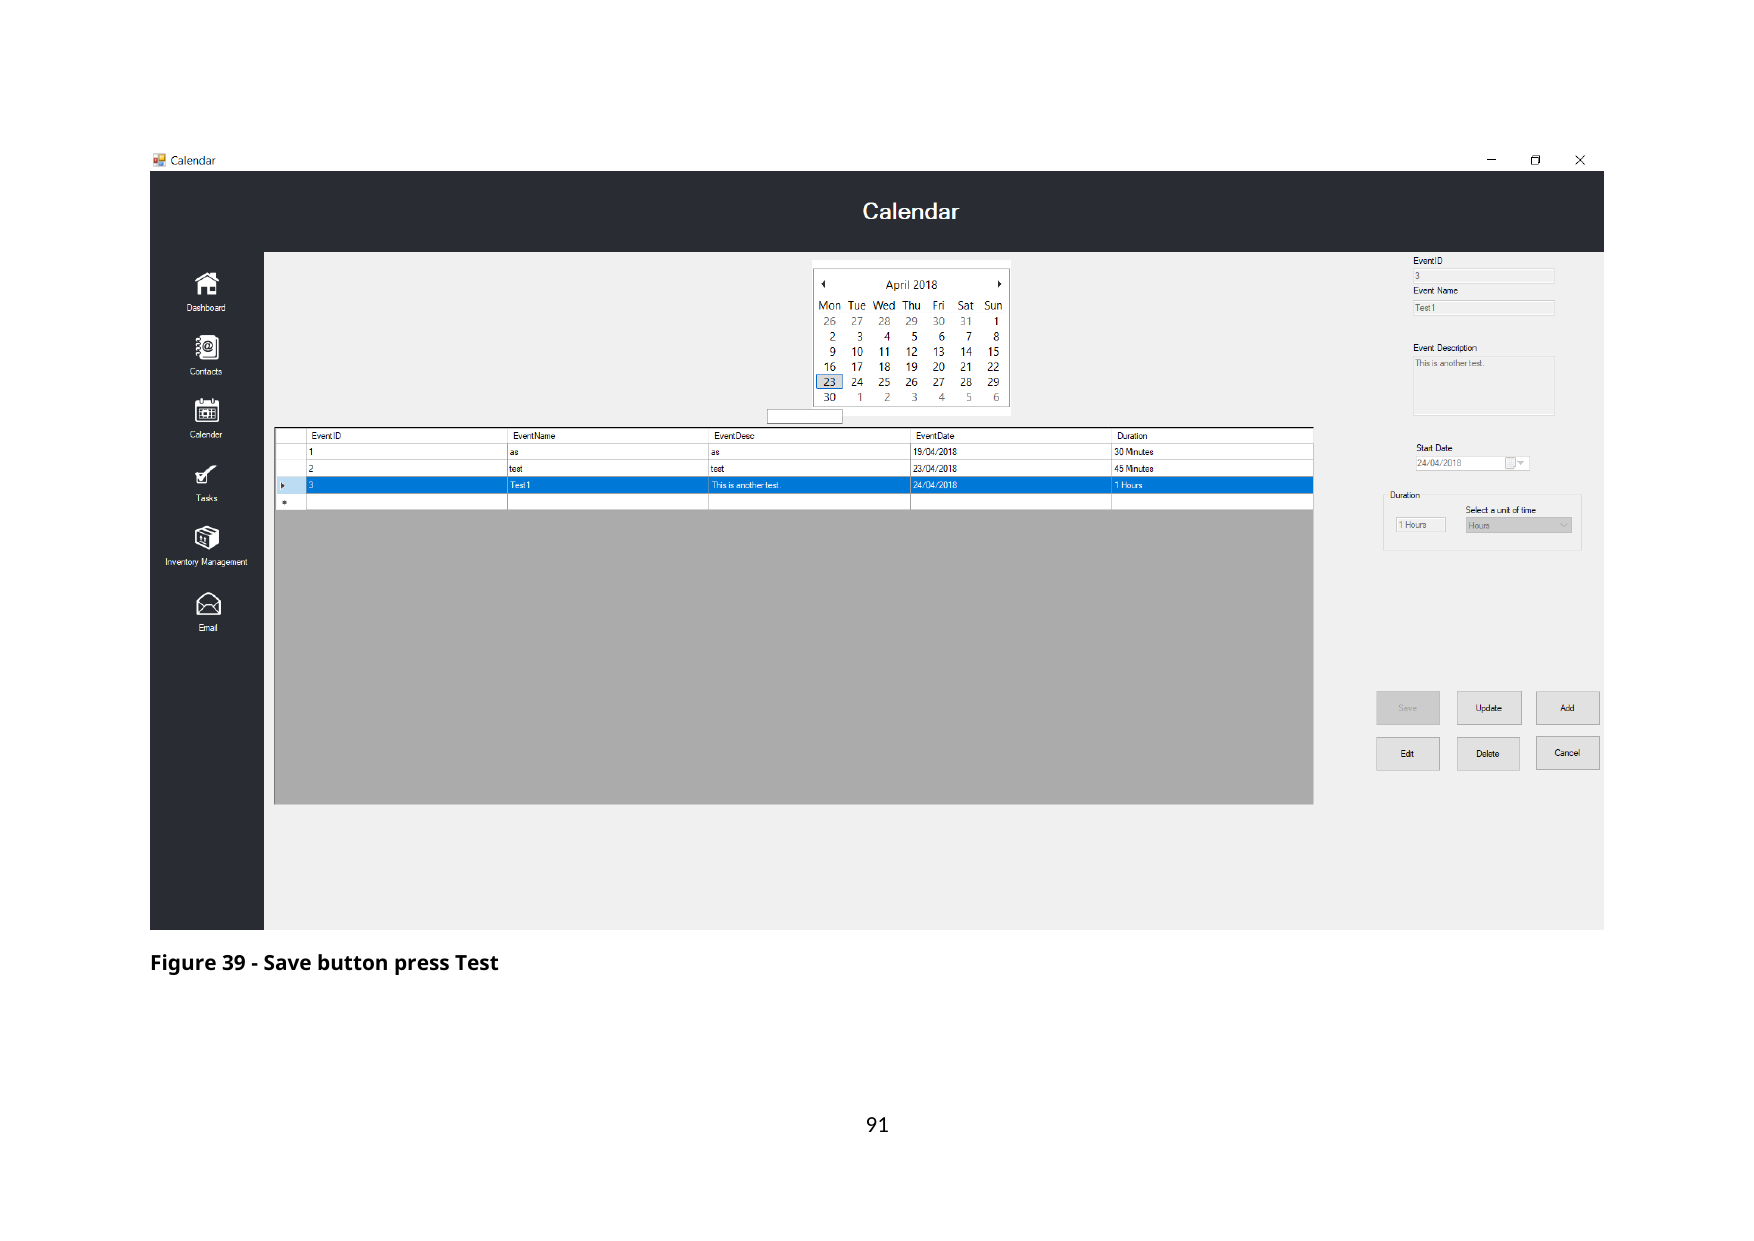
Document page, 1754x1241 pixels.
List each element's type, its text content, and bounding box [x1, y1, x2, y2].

picture [150, 150, 1604, 930]
